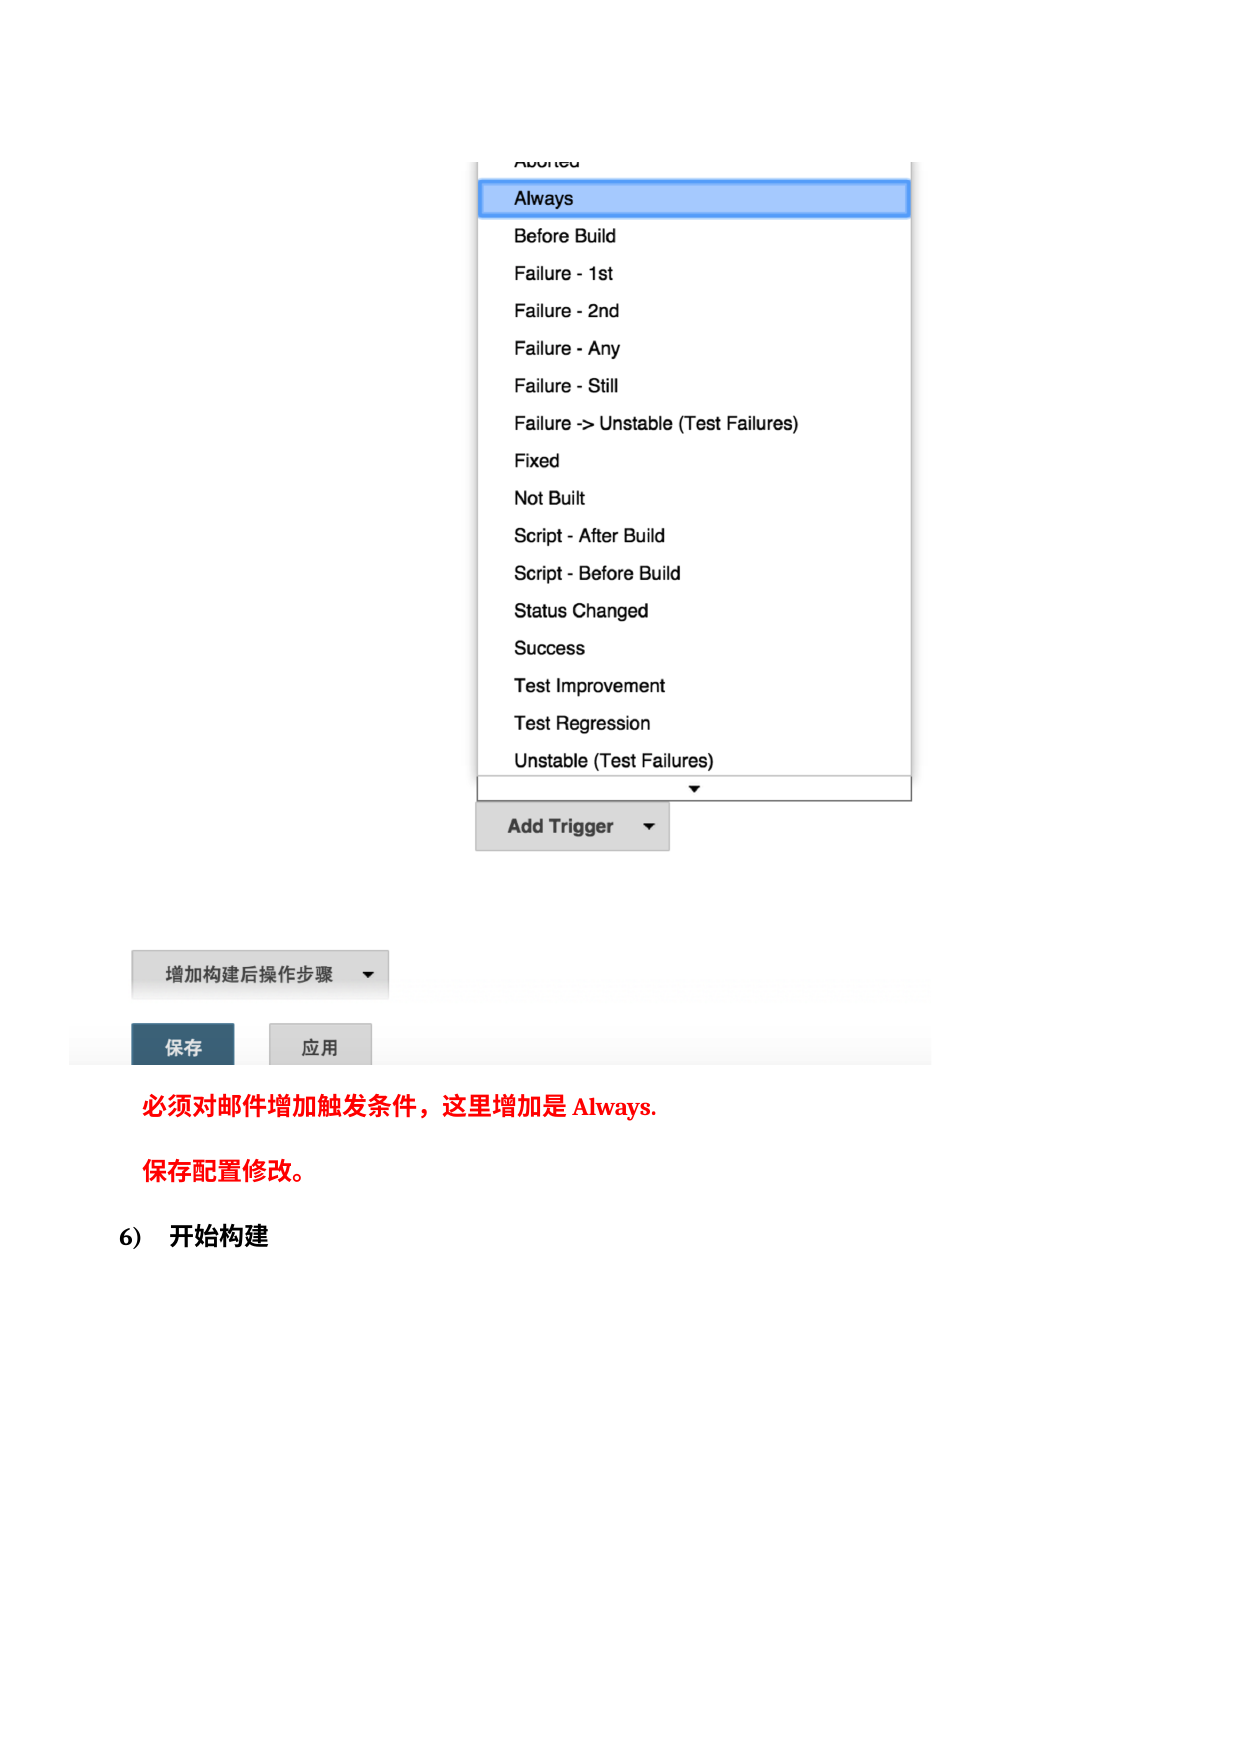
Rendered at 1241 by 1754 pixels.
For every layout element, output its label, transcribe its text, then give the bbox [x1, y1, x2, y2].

list 必须对邮件增加触发条件，这里增加是Always. [142, 1072, 1171, 1137]
list 开始构建 [119, 1202, 1171, 1267]
list 保存配置修改。 [142, 1137, 1171, 1202]
picture [69, 162, 932, 1065]
